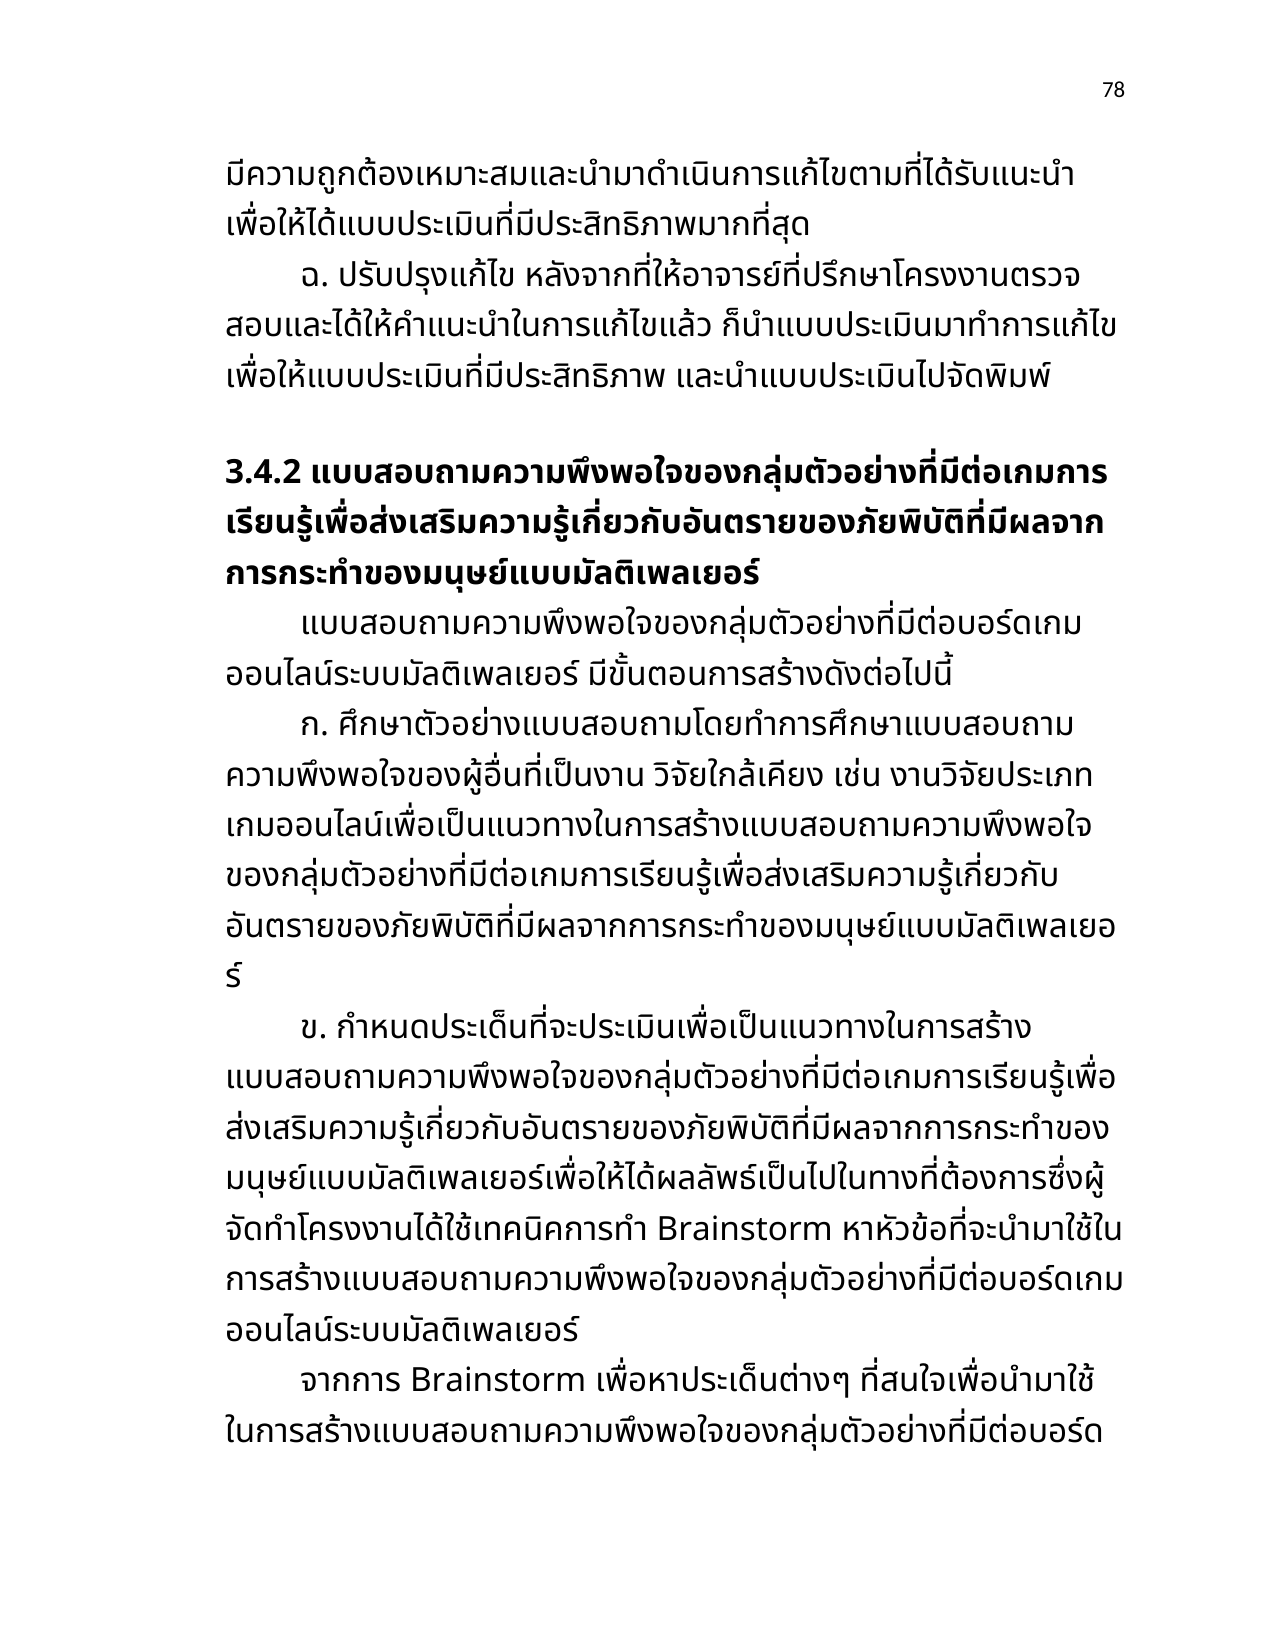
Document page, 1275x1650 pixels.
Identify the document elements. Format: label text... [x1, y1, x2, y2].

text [225, 150, 1125, 251]
text ข. กำหนดประเด็นที่จะประเมินเพื่อเป็นแนวทางในการสร้างแบบสอบถามความพึงพอใจของกลุ่มตัวอย่างที่มีต่อเกมการเรียนรู้เพื่อส่งเสริมความรู้เกี่ยวกับอันตรายของภัยพิบัติที่มีผลจากการกระทำของมนุษย์แบบมัลติเพลเยอร์เพื่อให้ได้ผลลัพธ์เป็นไปในทางที่ต้องการซึ่งผู้จัดทำโครงงานได้ใช้เทคนิคการทำ Brainstorm หาหัวข้อที่จะนำมาใช้ในการสร้างแบบสอบถามความพึงพอใจของกลุ่มตัวอย่างที่มีต่อบอร์ดเกมออนไลน์ระบบมัลติเพลเยอร์ [225, 1003, 1125, 1356]
text ฉ. ปรับปรุงแก้ไข หลังจากที่ให้อาจารย์ที่ปรึกษาโครงงานตรวจสอบและได้ให้คำแนะนำในการแก้ไขแล้ว ก็นำแบบประเมินมาทำการแก้ไขเพื่อให้แบบประเมินที่มีประสิทธิภาพ และนำแบบประเมินไปจัดพิมพ์ [225, 251, 1125, 402]
text ก. ศึกษาตัวอย่างแบบสอบถามโดยทำการศึกษาแบบสอบถามความพึงพอใจของผู้อื่นที่เป็นงาน วิจัยใกล้เคียง เช่น งานวิจัยประเภท เกมออนไลน์เพื่อเป็นแนวทางในการสร้างแบบสอบถามความพึงพอใจของกลุ่มตัวอย่างที่มีต่อเกมการเรียนรู้เพื่อส่งเสริมความรู้เกี่ยวกับอันตรายของภัยพิบัติที่มีผลจากการกระทำของมนุษย์แบบมัลติเพลเยอร์ [225, 700, 1125, 1003]
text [225, 1356, 1125, 1457]
text 3.4.2 แบบสอบถามความพึงพอใจของกลุ่มตัวอย่างที่มีต่อเกมการเรียนรู้เพื่อส่งเสริมความรู้เกี่ยวกับอันตรายของภัยพิบัติที่มีผลจากการกระทำของมนุษย์แบบมัลติเพลเยอร์ [225, 448, 1125, 599]
text แบบสอบถามความพึงพอใจของกลุ่มตัวอย่างที่มีต่อบอร์ดเกมออนไลน์ระบบมัลติเพลเยอร์ มีขั้นตอนการสร้างดังต่อไปนี้ [225, 599, 1125, 700]
